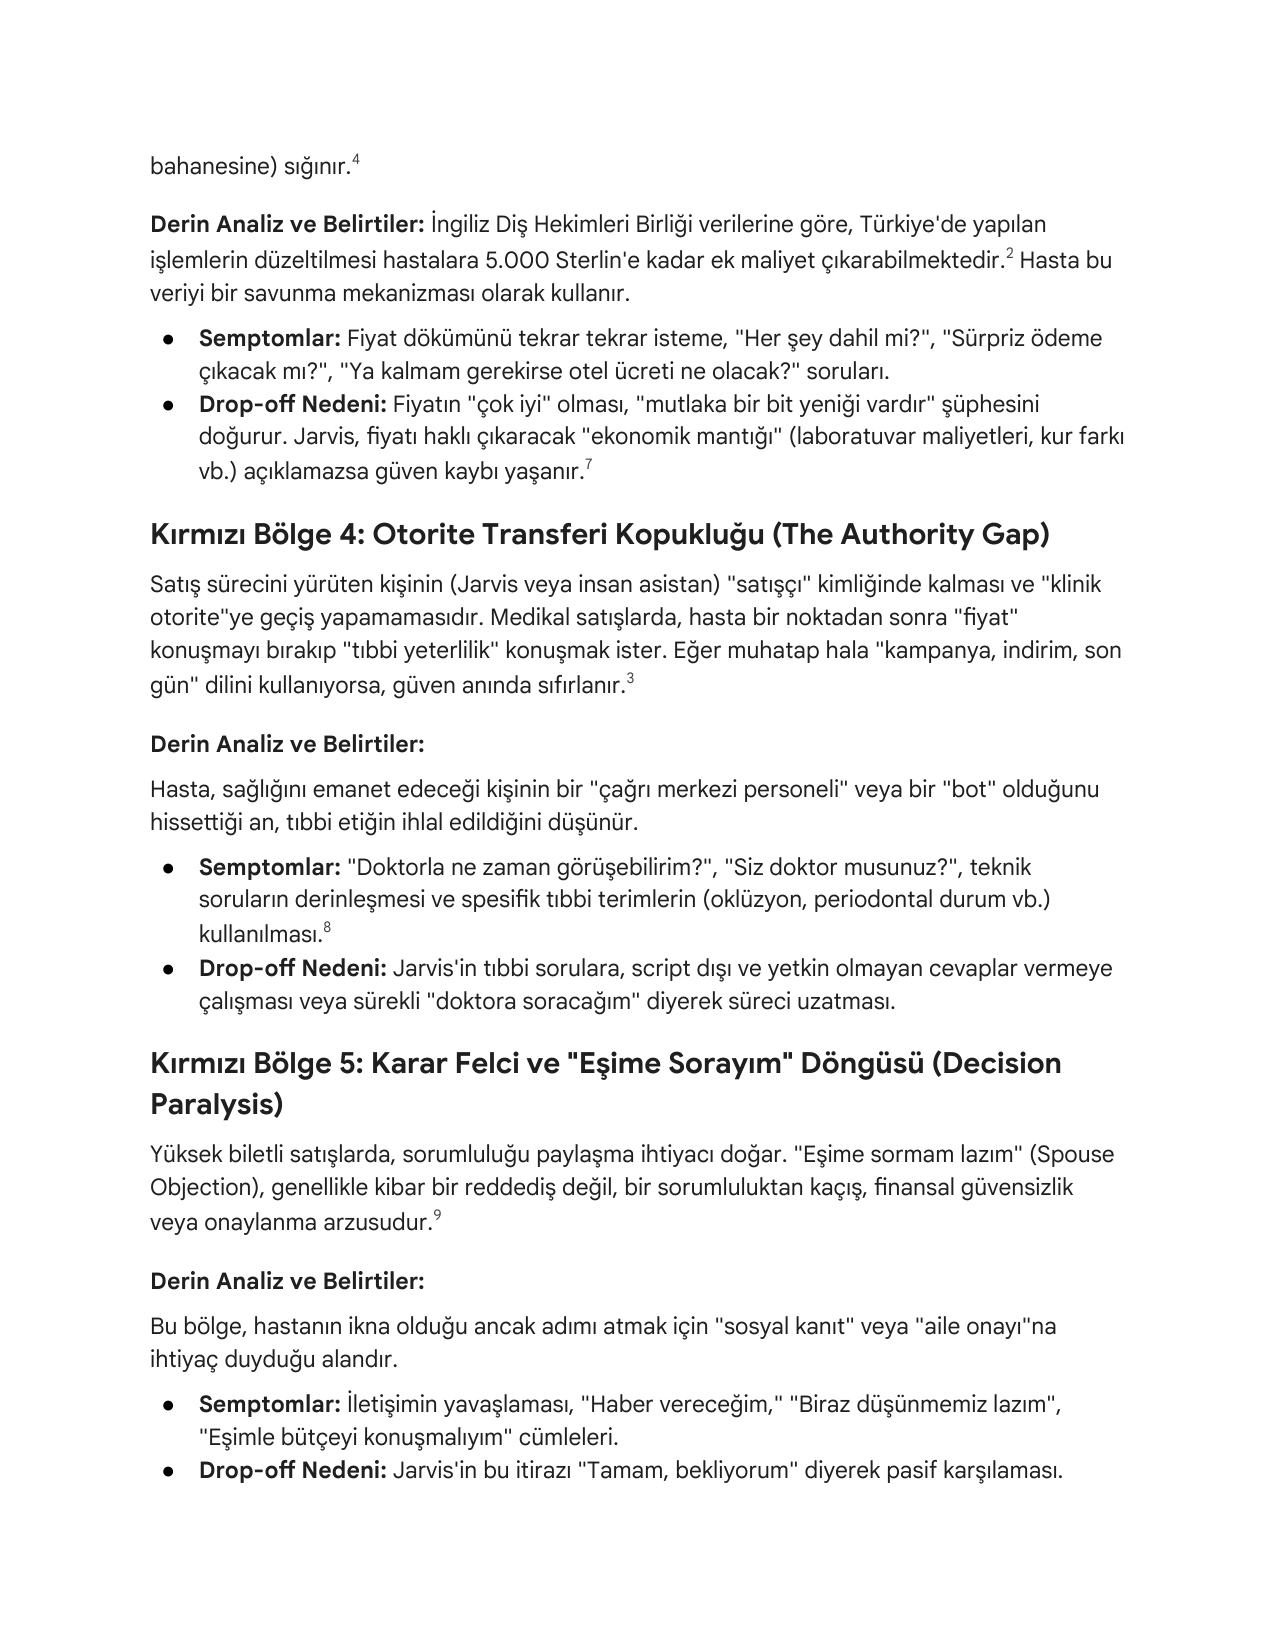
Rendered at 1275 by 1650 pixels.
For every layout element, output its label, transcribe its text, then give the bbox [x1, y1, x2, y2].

text Yüksek biletli satışlarda, sorumluluğu paylaşma ihtiyacı doğar. "Eşime sormam lazım" (Spouse Objection), genellikle kibar bir reddediş değil, bir sorumluluktan kaçış, finansal güvensizlik veya onaylanma arzusudur.9 [150, 1141, 1125, 1238]
text Satış sürecini yürüten kişinin (Jarvis veya insan asistan) "satışçı" kimliğinde kalması ve "klinik otorite"ye geçiş yapamamasıdır. Medikal satışlarda, hasta bir noktadan sonra "fiyat" konuşmayı bırakıp "tıbbi yeterlilik" konuşmak ister. Eğer muhatap hala "kampanya, indirim, son gün" dilini kullanıyorsa, güven anında sıfırlanır.3 [150, 571, 1125, 700]
text Derin Analiz ve Belirtiler: [150, 730, 1125, 758]
subtitle Kırmızı Bölge 5: Karar Felci ve "Eşime Sorayım" Döngüsü (Decision Paralysis) [150, 1045, 1125, 1123]
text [150, 150, 1125, 181]
text Hasta, sağlığını emanet edeceği kişinin bir "çağrı merkezi personeli" veya bir "bot" olduğunu hissettiği an, tıbbi etiğin ihlal edildiğini düşünür. [150, 775, 1125, 836]
text Derin Analiz ve Belirtiler: İngiliz Diş Hekimleri Birliği verilerine göre, Türkiye'de yapılan işlemlerin düzeltilmesi hastalara 5.000 Sterlin'e kadar ek maliyet çıkarabilmektedir.2 Hasta bu veriyi bir savunma mekanizması olarak kullanır. [150, 211, 1125, 308]
list Semptomlar: "Doktorla ne zaman görüşebilirim?", "Siz doktor musunuz?", teknik soruların derinleşmesi ve spesifik tıbbi terimlerin (oklüzyon, periodontal durum vb.) kullanılması.8 [161, 853, 1125, 950]
text Derin Analiz ve Belirtiler: [150, 1267, 1125, 1296]
list Semptomlar: Fiyat dökümünü tekrar tekrar isteme, "Her şey dahil mi?", "Sürpriz ödeme çıkacak mı?", "Ya kalmam gerekirse otel ücreti ne olacak?" soruları. [161, 324, 1125, 386]
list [161, 1456, 1125, 1484]
subtitle Kırmızı Bölge 4: Otorite Transferi Kopukluğu (The Authority Gap) [150, 516, 1125, 553]
list Semptomlar: İletişimin yavaşlaması, "Haber vereceğim," "Biraz düşünmemiz lazım", "Eşimle bütçeyi konuşmalıyım" cümleleri. [161, 1390, 1125, 1452]
list Drop-off Nedeni: Fiyatın "çok iyi" olması, "mutlaka bir bit yeniği vardır" şüphesini doğurur. Jarvis, fiyatı haklı çıkaracak "ekonomik mantığı" (laboratuvar maliyetleri, kur farkı vb.) açıklamazsa güven kaybı yaşanır.7 [161, 390, 1125, 487]
list Drop-off Nedeni: Jarvis'in tıbbi sorulara, script dışı ve yetkin olmayan cevaplar vermeye çalışması veya sürekli "doktora soracağım" diyerek süreci uzatması. [161, 954, 1125, 1016]
text Bu bölge, hastanın ikna olduğu ancak adımı atmak için "sosyal kanıt" veya "aile onayı"na ihtiyaç duyduğu alandır. [150, 1312, 1125, 1374]
